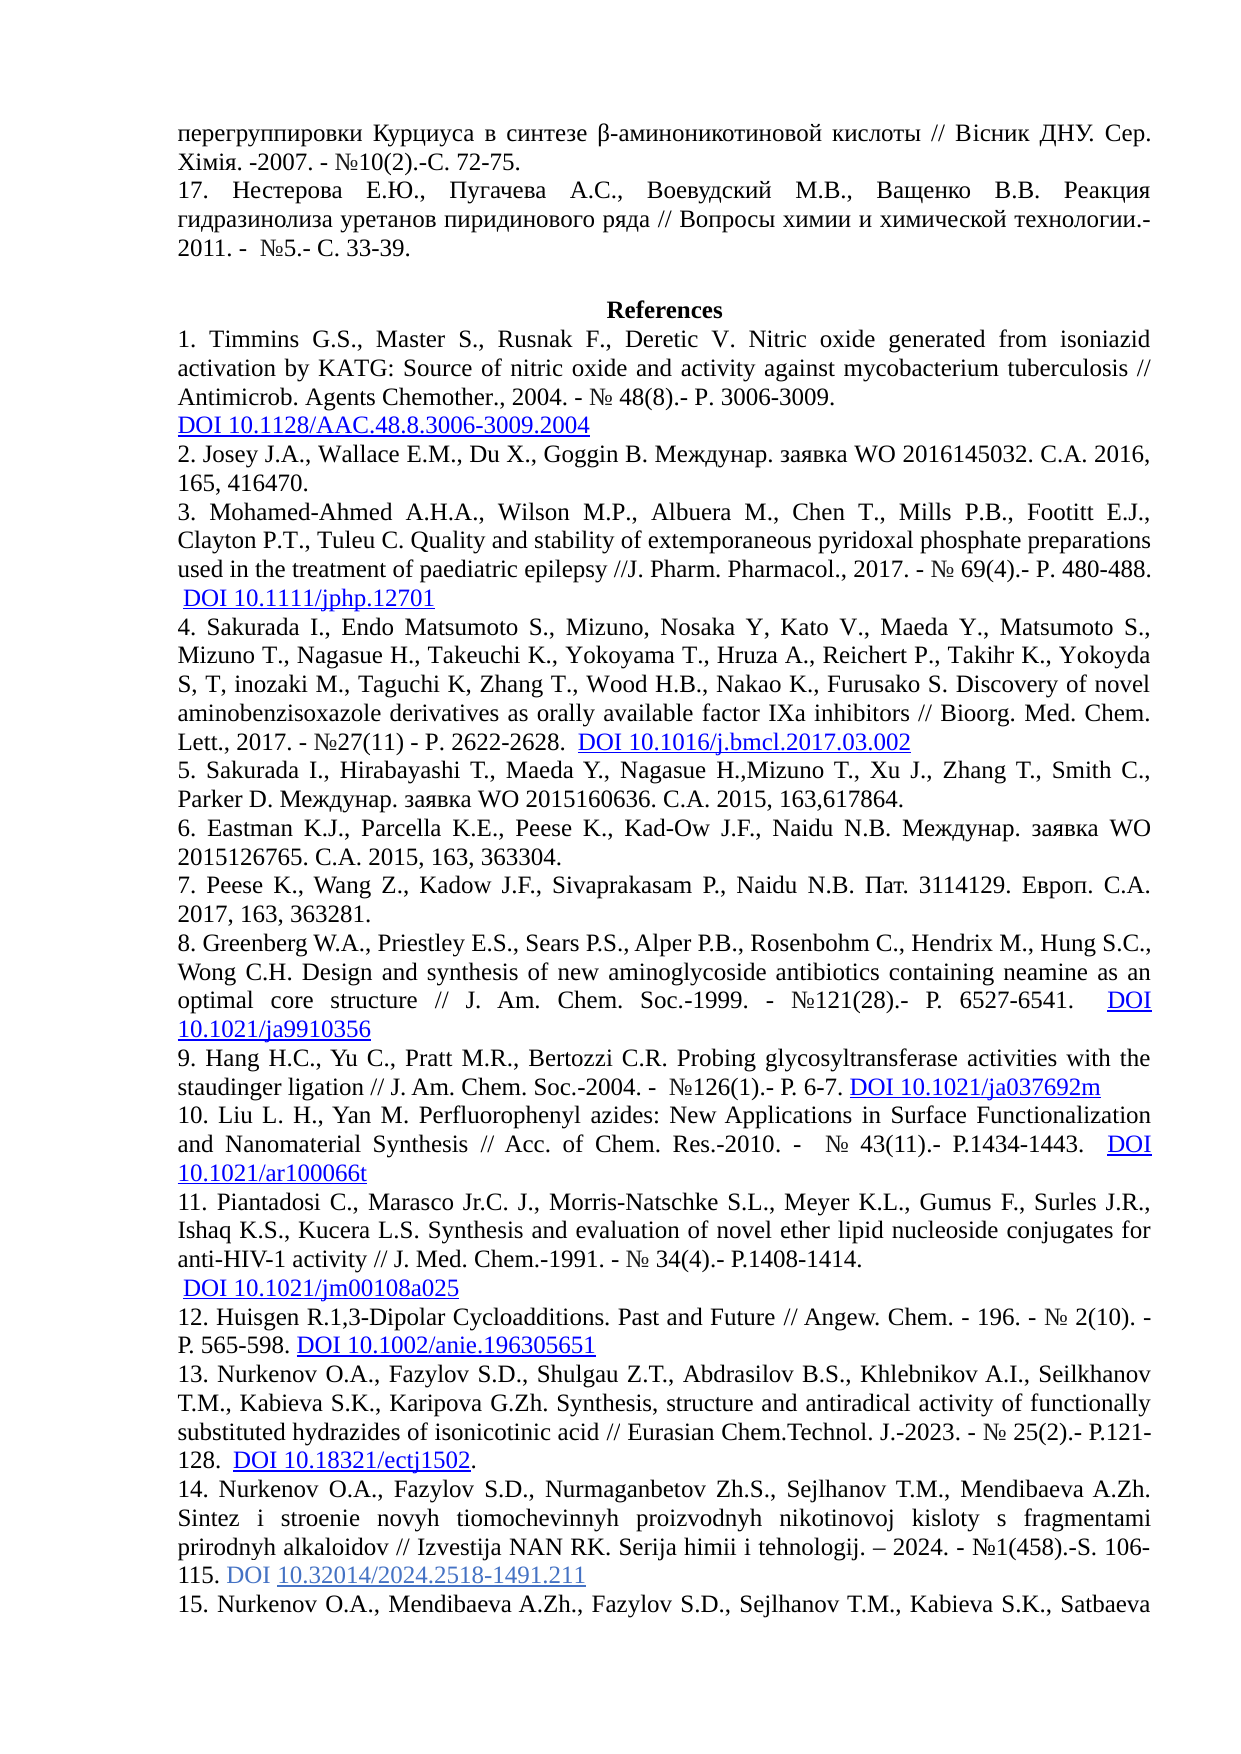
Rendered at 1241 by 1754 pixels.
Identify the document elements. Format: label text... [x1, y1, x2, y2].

text 3. Mohamed-Ahmed A.H.A., Wilson M.P., Albuera M., Chen T., Mills P.B., Footitt E.J., Clayton P.T., Tuleu C. Quality and stability of extemporaneous pyridoxal phosphate preparations used in the treatment of paediatric epilepsy //J. Pharm. Pharmacol., 2017. - № 69(4).- Р. 480-488. [177, 497, 1152, 583]
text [177, 1589, 1152, 1618]
text 4. Sakurada I., Endo Matsumoto S., Mizuno, Nosaka Y, Kato V., Maeda Y., Matsumoto S., Mizuno T., Nagasue H., Takeuchi K., Yokoyama T., Hruza A., Reichert P., Takihr K., Yokoyda S, T, inozaki M., Taguchi K, Zhang T., Wood H.B., Nakao K., Furusako S. Discovery of novel aminobenzisoxazole derivatives as orally available factor IXa inhibitors // Bioorg. Med. Chem. Lett., 2017. - №27(11) - Р. 2622-2628. DOI 10.1016/j.bmcl.2017.03.002 [177, 612, 1152, 755]
text 7. Peese K., Wang Z., Kadow J.F., Sivaprakasam P., Naidu N.B. Пат. 3114129. Европ. С.А. 2017, 163, 363281. [177, 870, 1152, 928]
text DOI 10.1021/jm00108a025 [177, 1273, 1152, 1302]
text 11. Piantadosi C., Marasco Jr.C. J., Morris-Natschke S.L., Meyer K.L., Gumus F., Surles J.R., Ishaq K.S., Kucera L.S. Synthesis and evaluation of novel ether lipid nucleoside conjugates for anti-HIV-1 activity // J. Med. Chem.-1991. - № 34(4).- P.1408-1414. [177, 1187, 1152, 1273]
text 5. Sakurada I., Hirabayashi T., Maeda Y., Nagasue H.,Mizuno T., Xu J., Zhang T., Smith C., Parker D. Междунар. заявка WO 2015160636. C.A. 2015, 163,617864. [177, 755, 1152, 813]
text 1. Timmins G.S., Master S., Rusnak F., Deretic V. Nitric oxide generated from isoniazid activation by KATG: Source of nitric oxide and activity against mycobacterium tuberculosis // Antimicrob. Agents Chemother., 2004. - № 48(8).- Р. 3006-3009. [177, 324, 1152, 410]
text 12. Huisgen R.1,3-Dipolar Cycloadditions. Past and Future // Angew. Chem. - 196. - № 2(10). - Р. 565-598. DOI 10.1002/anie.196305651 [177, 1302, 1152, 1359]
text 13. Nurkenov O.A., Fazylov S.D., Shulgau Z.T., Аbdrasilov B.S., Khlebnikov A.I., Seilkhanov T.M., Kabieva S.K., Karipova G.Zh. Synthesis, structure and antiradical activity of functionally substituted hydrazides of isonicotinic acid // Eurasian Chem.Technol. J.-2023. - № 25(2).- Р.121-128. DOI 10.18321/ectj1502. [227, 1417, 1152, 1474]
text DOI 10.1128/AAC.48.8.3006-3009.2004 [177, 410, 1152, 439]
text DOI 10.1111/jphp.12701 [177, 583, 1152, 612]
text 6. Eastman K.J., Parcella K.E., Peese K., Kad-Ow J.F., Naidu N.B. Междунар. заявка WO 2015126765. С.А. 2015, 163, 363304. [177, 813, 1152, 870]
text 10. Liu L. H., Yan M. Perfluorophenyl azides: New Applications in Surface Functionalization and Nanomaterial Synthesis // Acc. of Chem. Res.-2010. - № 43(11).- P.1434-1443. DOI 10.1021/ar100066t [177, 1100, 1152, 1187]
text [177, 118, 1152, 176]
text 14. Nurkenov O.A., Fazylov S.D., Nurmaganbetov Zh.S., Sejlhanov T.M., Mendibaeva A.Zh. Sintez i stroenie novyh tiomochevinnyh proizvodnyh nikotinovoj kisloty s fragmentami prirodnyh alkaloidov // Izvestija NAN RK. Serija himii i tehnologij. – 2024. - №1(458).-S. 106-115. DOI 10.32014/2024.2518-1491.211 [177, 1474, 1152, 1589]
text 2. Josey J.A., Wallace E.M., Du X., Goggin B. Междунар. заявка WO 2016145032. С.А. 2016, 165, 416470. [177, 439, 1152, 497]
text 17. Нестерова Е.Ю., Пугачева А.С., Воевудский М.В., Ващенко В.В. Реакция гидразинолиза уретанов пиридинового ряда // Вопросы химии и химической технологии.- 2011. - №5.- С. 33-39. [177, 176, 1152, 262]
text 8. Greenberg W.A., Priestley E.S., Sears P.S., Alper P.B., Rosenbohm C., Hendrix M., Hung S.C., Wong C.H. Design and synthesis of new aminoglycoside antibiotics containing neamine as an optimal core structure // J. Am. Chem. Soc.-1999. - №121(28).- Р. 6527-6541. DOI 10.1021/ja9910356 [177, 928, 1152, 1043]
text 9. Hang H.C., Yu C., Pratt M.R., Bertozzi C.R. Probing glycosyltransferase activities with the staudinger ligation // J. Am. Chem. Soc.-2004. - №126(1).- Р. 6-7. DOI 10.1021/ja037692m [177, 1043, 1152, 1100]
text References [177, 295, 1152, 324]
